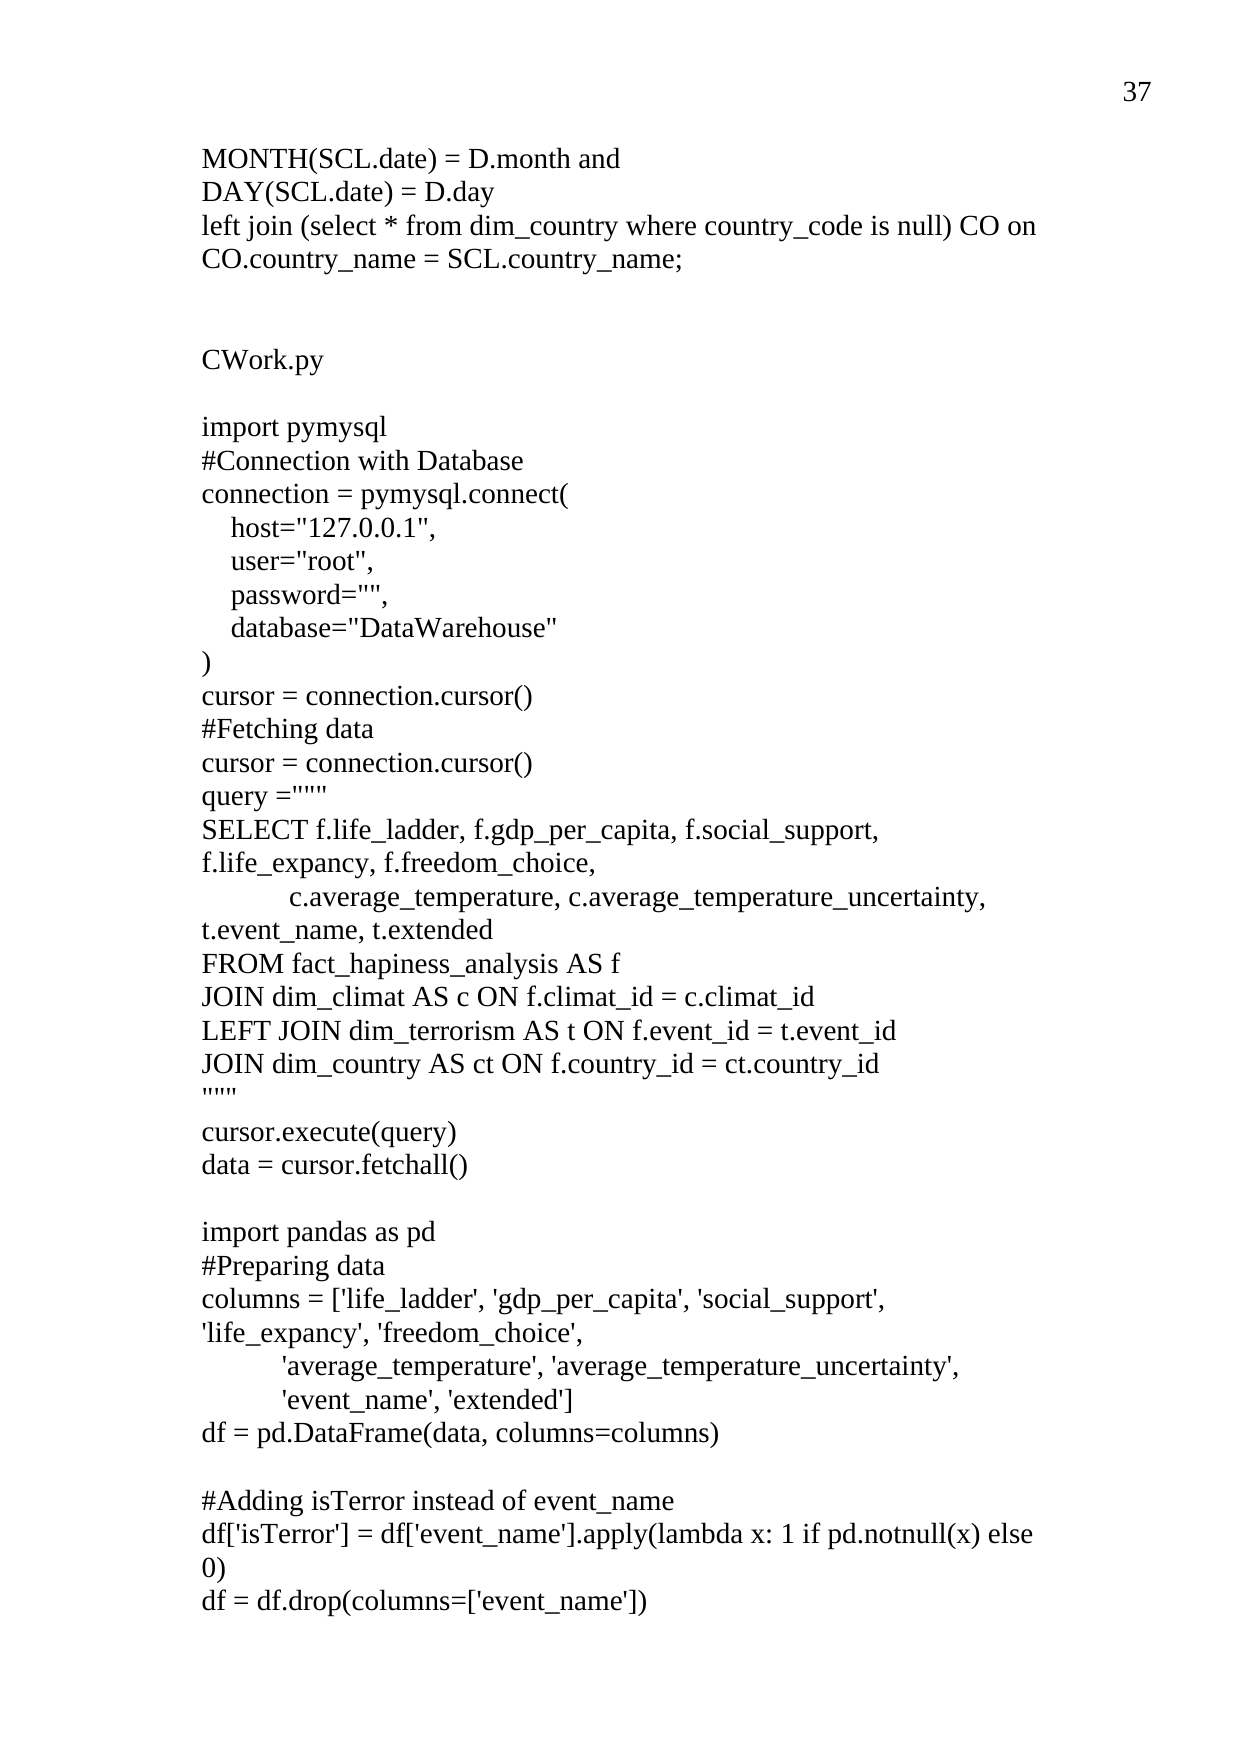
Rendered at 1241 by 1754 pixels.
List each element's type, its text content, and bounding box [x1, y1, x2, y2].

text #Preparing data [201, 1248, 1038, 1281]
text 'average_temperature', 'average_temperature_uncertainty', [201, 1348, 1038, 1382]
text c.average_temperature, c.average_temperature_uncertainty, t.event_name, t.extended [201, 879, 1038, 946]
text #Connection with Database [201, 443, 1038, 476]
text data = cursor.fetchall() [201, 1147, 1038, 1181]
text ) [201, 644, 1038, 678]
text df = df.drop(columns=['event_name']) [201, 1583, 1038, 1617]
text database="DataWarehouse" [201, 611, 1038, 644]
text password="", [201, 577, 1038, 611]
text left join (select * from dim_country where country_code is null) CO on CO.country_name = SCL.country_name; [201, 208, 1038, 275]
text host="127.0.0.1", [201, 510, 1038, 543]
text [201, 141, 1038, 174]
text FROM fact_hapiness_analysis AS f [201, 946, 1038, 979]
text JOIN dim_country AS ct ON f.country_id = ct.country_id [201, 1047, 1038, 1080]
text cursor = connection.cursor() [201, 745, 1038, 778]
text df['isTerror'] = df['event_name'].apply(lambda x: 1 if pd.notnull(x) else 0) [201, 1516, 1038, 1583]
text """ [201, 1080, 1038, 1114]
text import pymysql [201, 409, 1038, 443]
text import pandas as pd [201, 1214, 1038, 1248]
text 'event_name', 'extended'] [201, 1382, 1038, 1416]
text CWork.py [201, 342, 1038, 376]
text query =""" [201, 778, 1038, 812]
text SELECT f.life_ladder, f.gdp_per_capita, f.social_support, f.life_expancy, f.freedom_choice, [201, 812, 1038, 879]
text LEFT JOIN dim_terrorism AS t ON f.event_id = t.event_id [201, 1013, 1038, 1047]
text user="root", [201, 543, 1038, 577]
text columns = ['life_ladder', 'gdp_per_capita', 'social_support', 'life_expancy', 'freedom_choice', [201, 1281, 1038, 1348]
text #Adding isTerror instead of event_name [201, 1483, 1038, 1516]
text DAY(SCL.date) = D.day [201, 174, 1038, 208]
text cursor.execute(query) [201, 1114, 1038, 1147]
text df = pd.DataFrame(data, columns=columns) [201, 1416, 1038, 1449]
text connection = pymysql.connect( [201, 476, 1038, 510]
text cursor = connection.cursor() [201, 678, 1038, 711]
text JOIN dim_climat AS c ON f.climat_id = c.climat_id [201, 979, 1038, 1013]
text #Fetching data [201, 711, 1038, 745]
